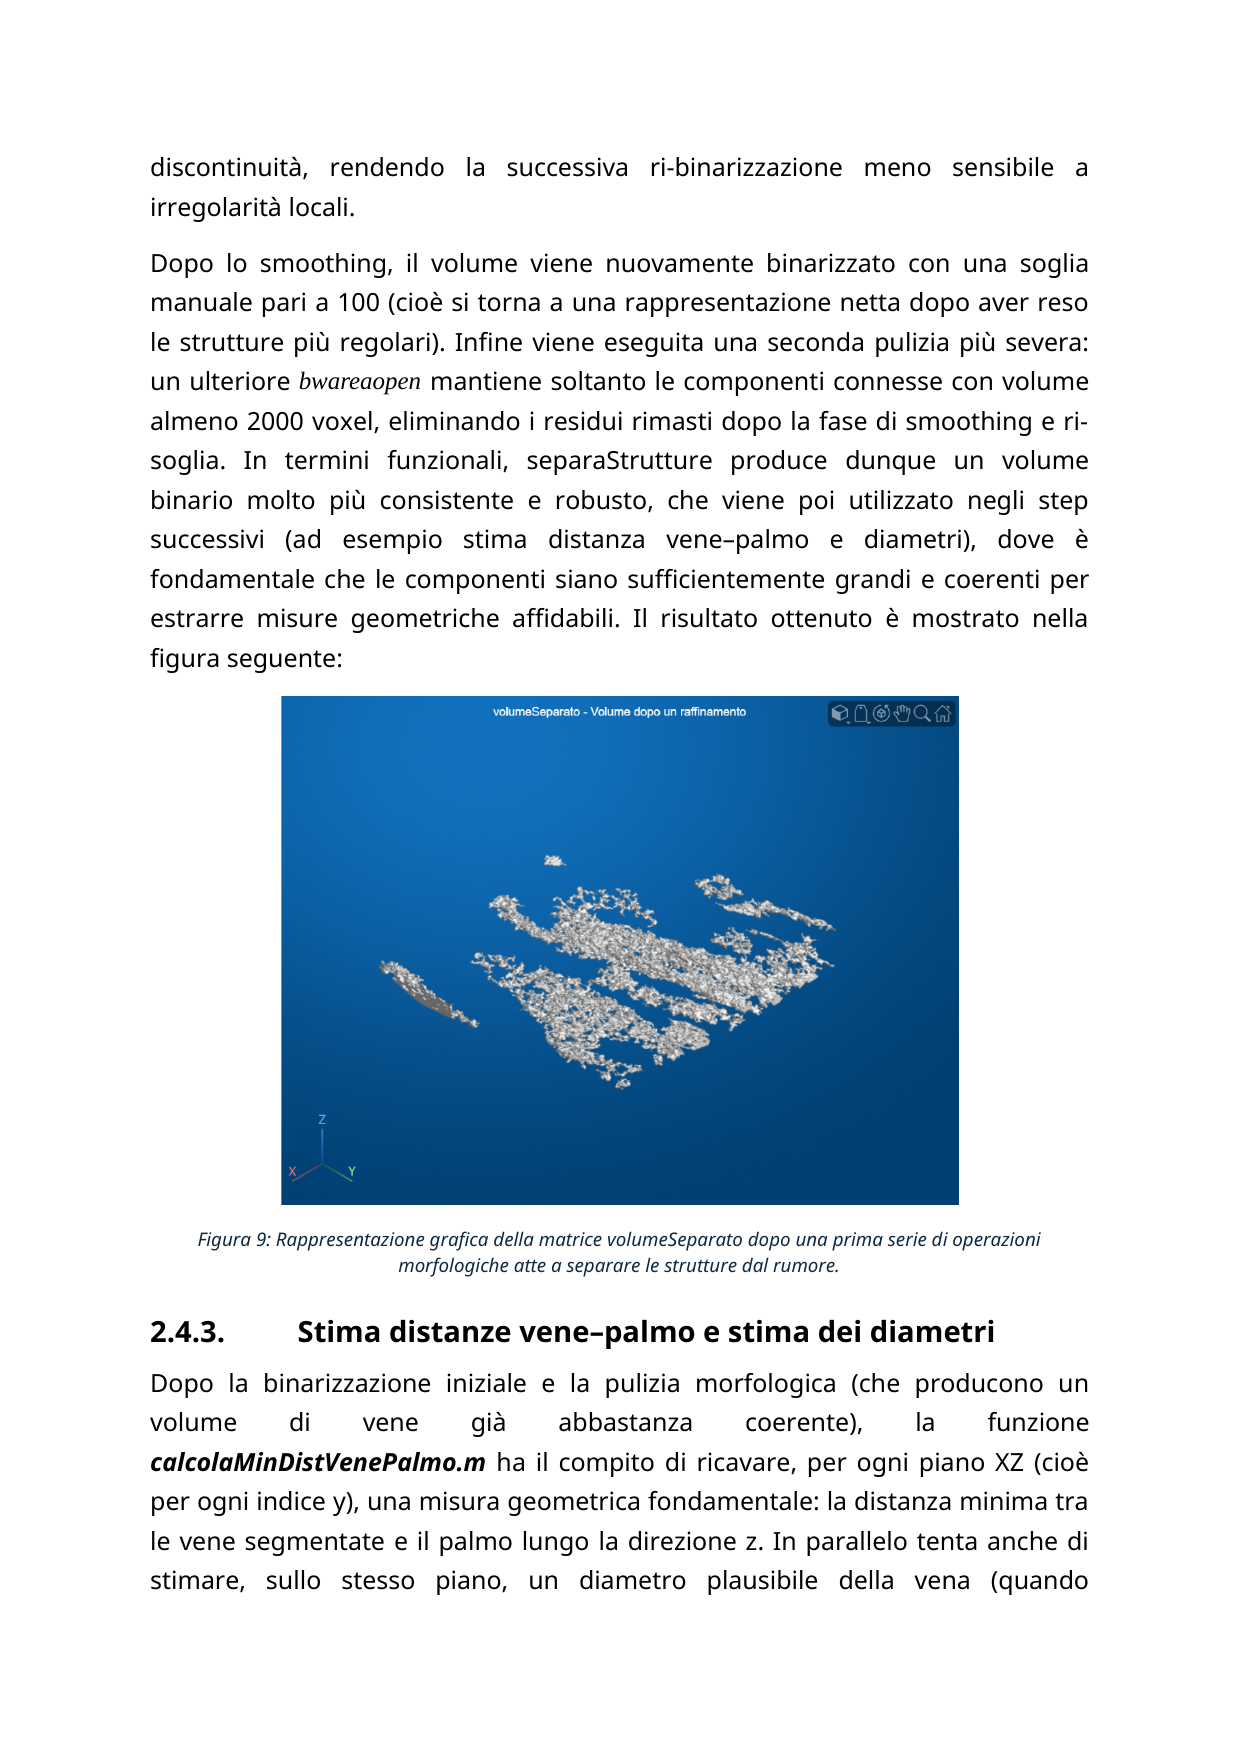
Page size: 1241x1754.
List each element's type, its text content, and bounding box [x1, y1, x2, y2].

picture [281, 696, 959, 1205]
text Dopo lo smoothing, il volume viene nuovamente binarizzato con una soglia manuale pari a 100 (cioè si torna a una rappresentazione netta dopo aver reso le strutture più regolari). Infine viene eseguita una seconda pulizia più severa: un ulteriore mantiene soltanto le componenti connesse con volume almeno 2000 voxel, eliminando i residui rimasti dopo la fase di smoothing e ri-soglia. In termini funzionali, separaStrutture produce dunque un volume binario molto più consistente e robusto, che viene poi utilizzato negli step successivi (ad esempio stima distanza vene–palmo e diametri), dove è fondamentale che le componenti siano sufficientemente grandi e coerenti per estrarre misure geometriche affidabili. Il risultato ottenuto è mostrato nella figura seguente: [150, 246, 1090, 674]
subtitle Stima distanze vene–palmo e stima dei diametri [150, 1311, 1090, 1351]
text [150, 150, 1090, 223]
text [150, 1365, 1090, 1597]
text Figura : Rappresentazione grafica della matrice volumeSeparato dopo una prima serie di operazioni morfologiche atte a separare le strutture dal rumore. [150, 1227, 1090, 1278]
